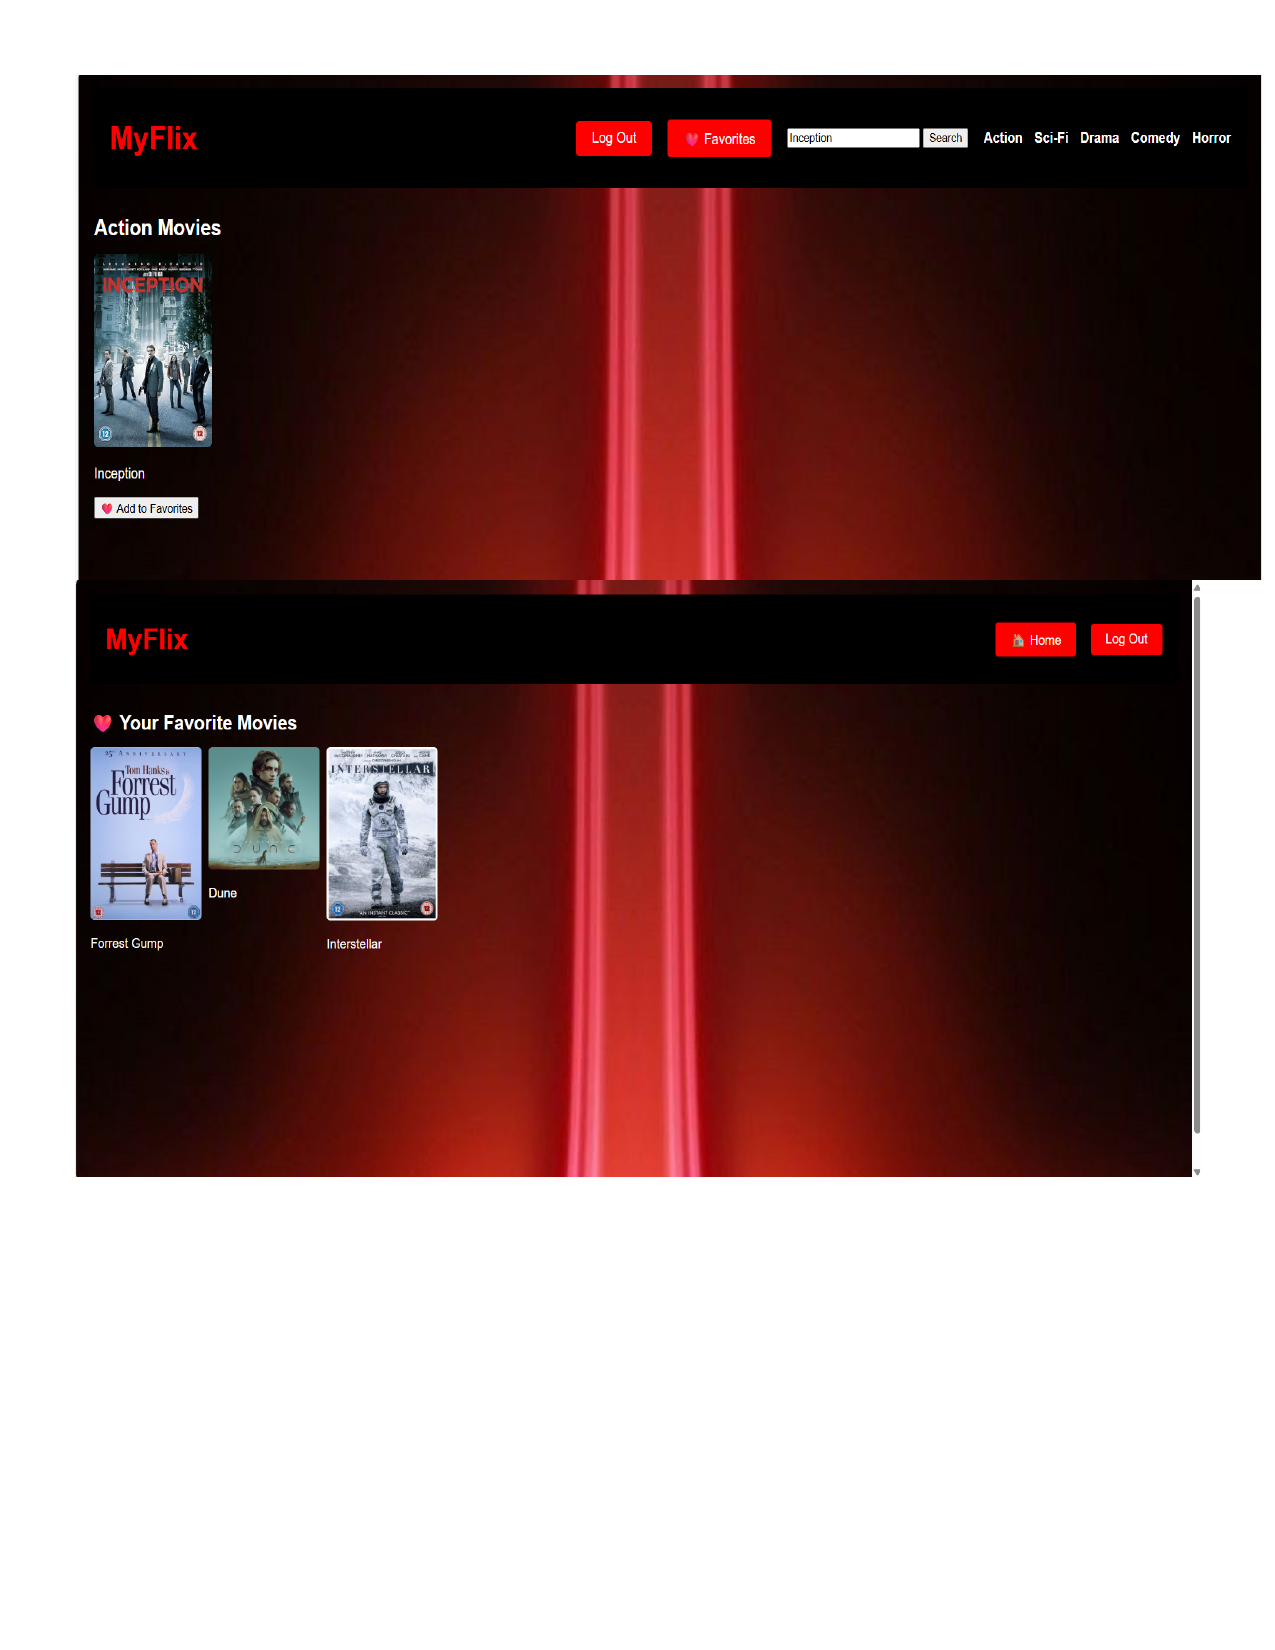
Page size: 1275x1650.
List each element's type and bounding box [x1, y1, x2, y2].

picture [75, 75, 1262, 1177]
